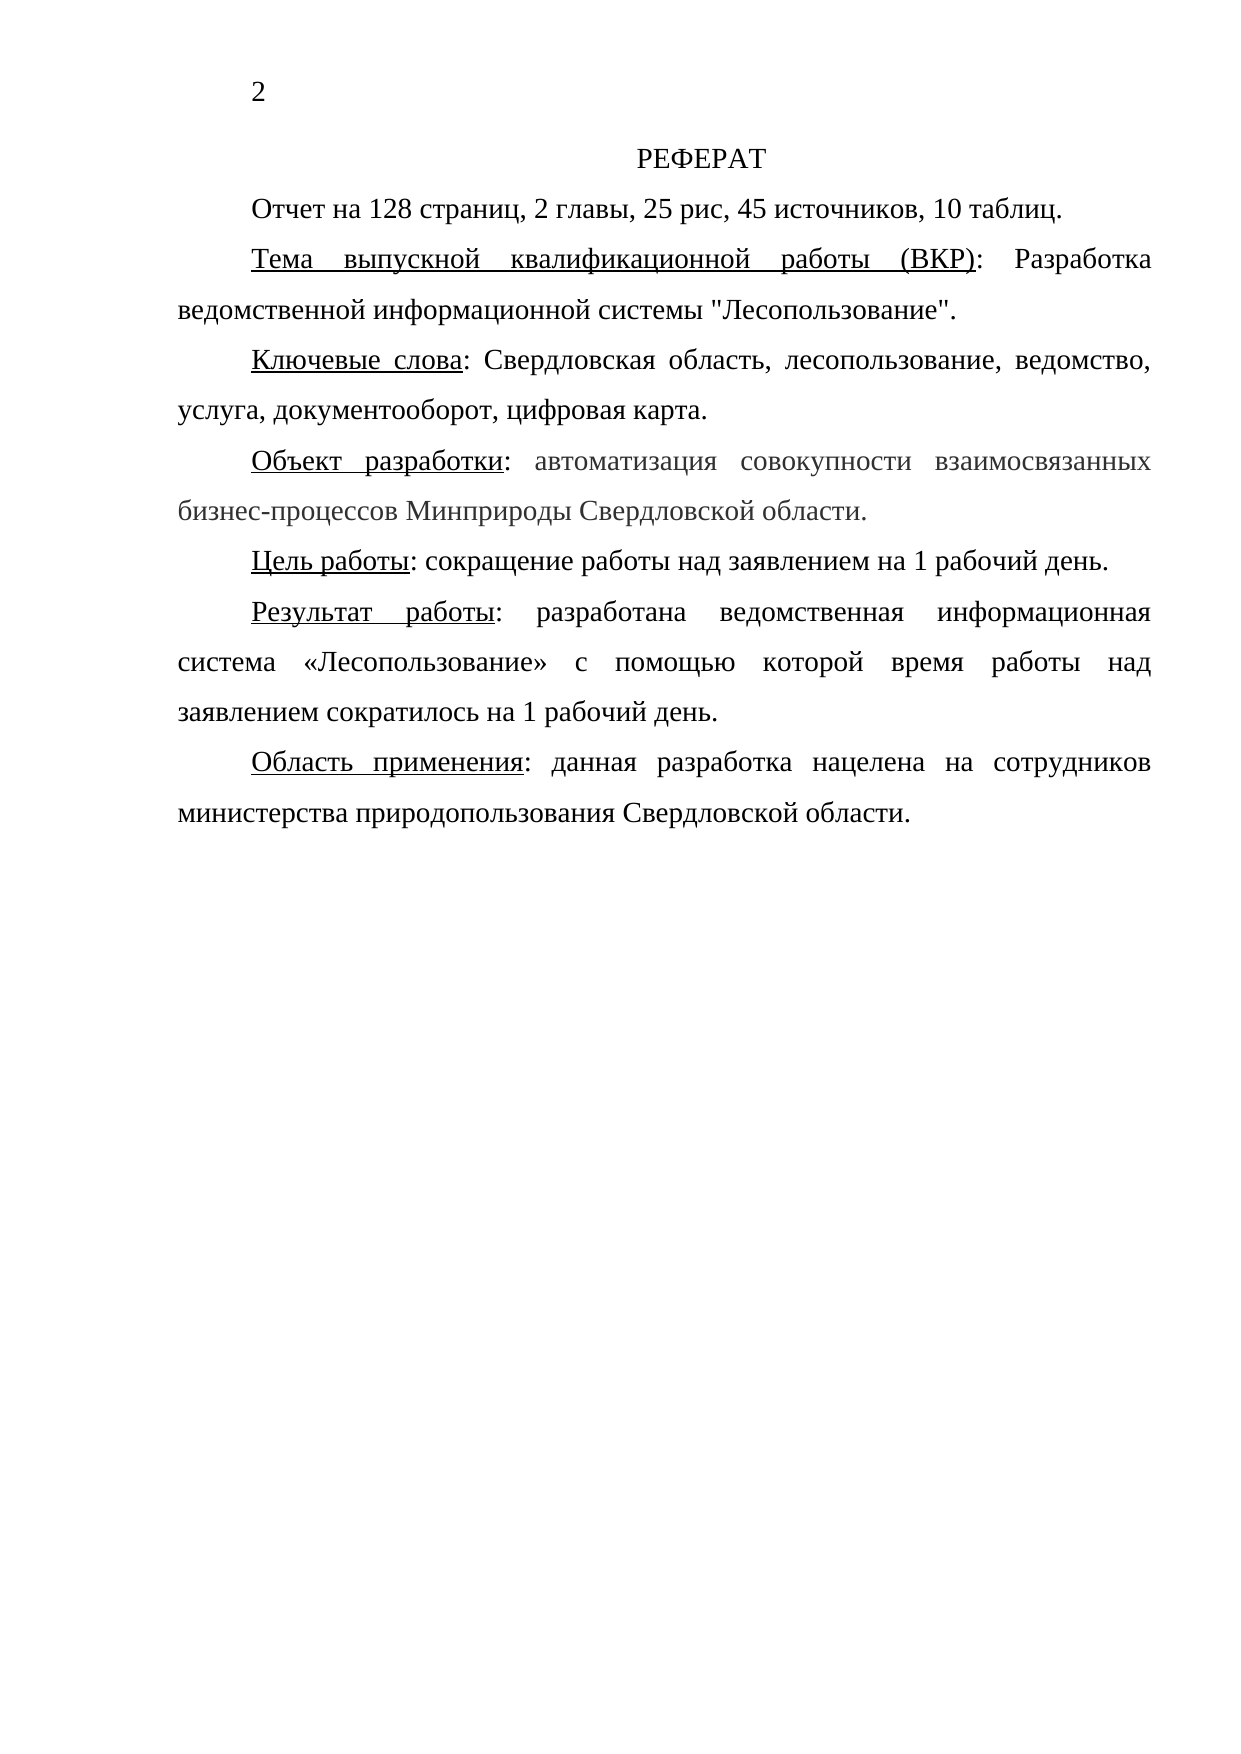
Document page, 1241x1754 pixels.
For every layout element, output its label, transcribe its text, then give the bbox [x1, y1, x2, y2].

text Область применения: данная разработка нацелена на сотрудников министерства природопользования Свердловской области. [177, 744, 1152, 828]
text Ключевые слова: Свердловская область, лесопользование, ведомство, услуга, документооборот, цифровая карта. [177, 342, 1152, 426]
text Объект разработки: автоматизация совокупности взаимосвязанных бизнес-процессов Минприроды Свердловской области. [177, 443, 1152, 527]
text Цель работы: сокращение работы над заявлением на 1 рабочий день. [177, 543, 1152, 577]
text РЕФЕРАТ [177, 141, 1152, 174]
text Тема выпускной квалификационной работы (ВКР): Разработка ведомственной информационной системы "Лесопользование". [177, 241, 1152, 325]
text Отчет на 115 страниц, 2 главы, 25 рис, 45 источников, 10 таблиц. [177, 191, 1152, 225]
text Результат работы: разработана ведомственная информационная система «Лесопользование» с помощью которой время работы над заявлением сократилось на 1 рабочий день. [177, 594, 1152, 728]
